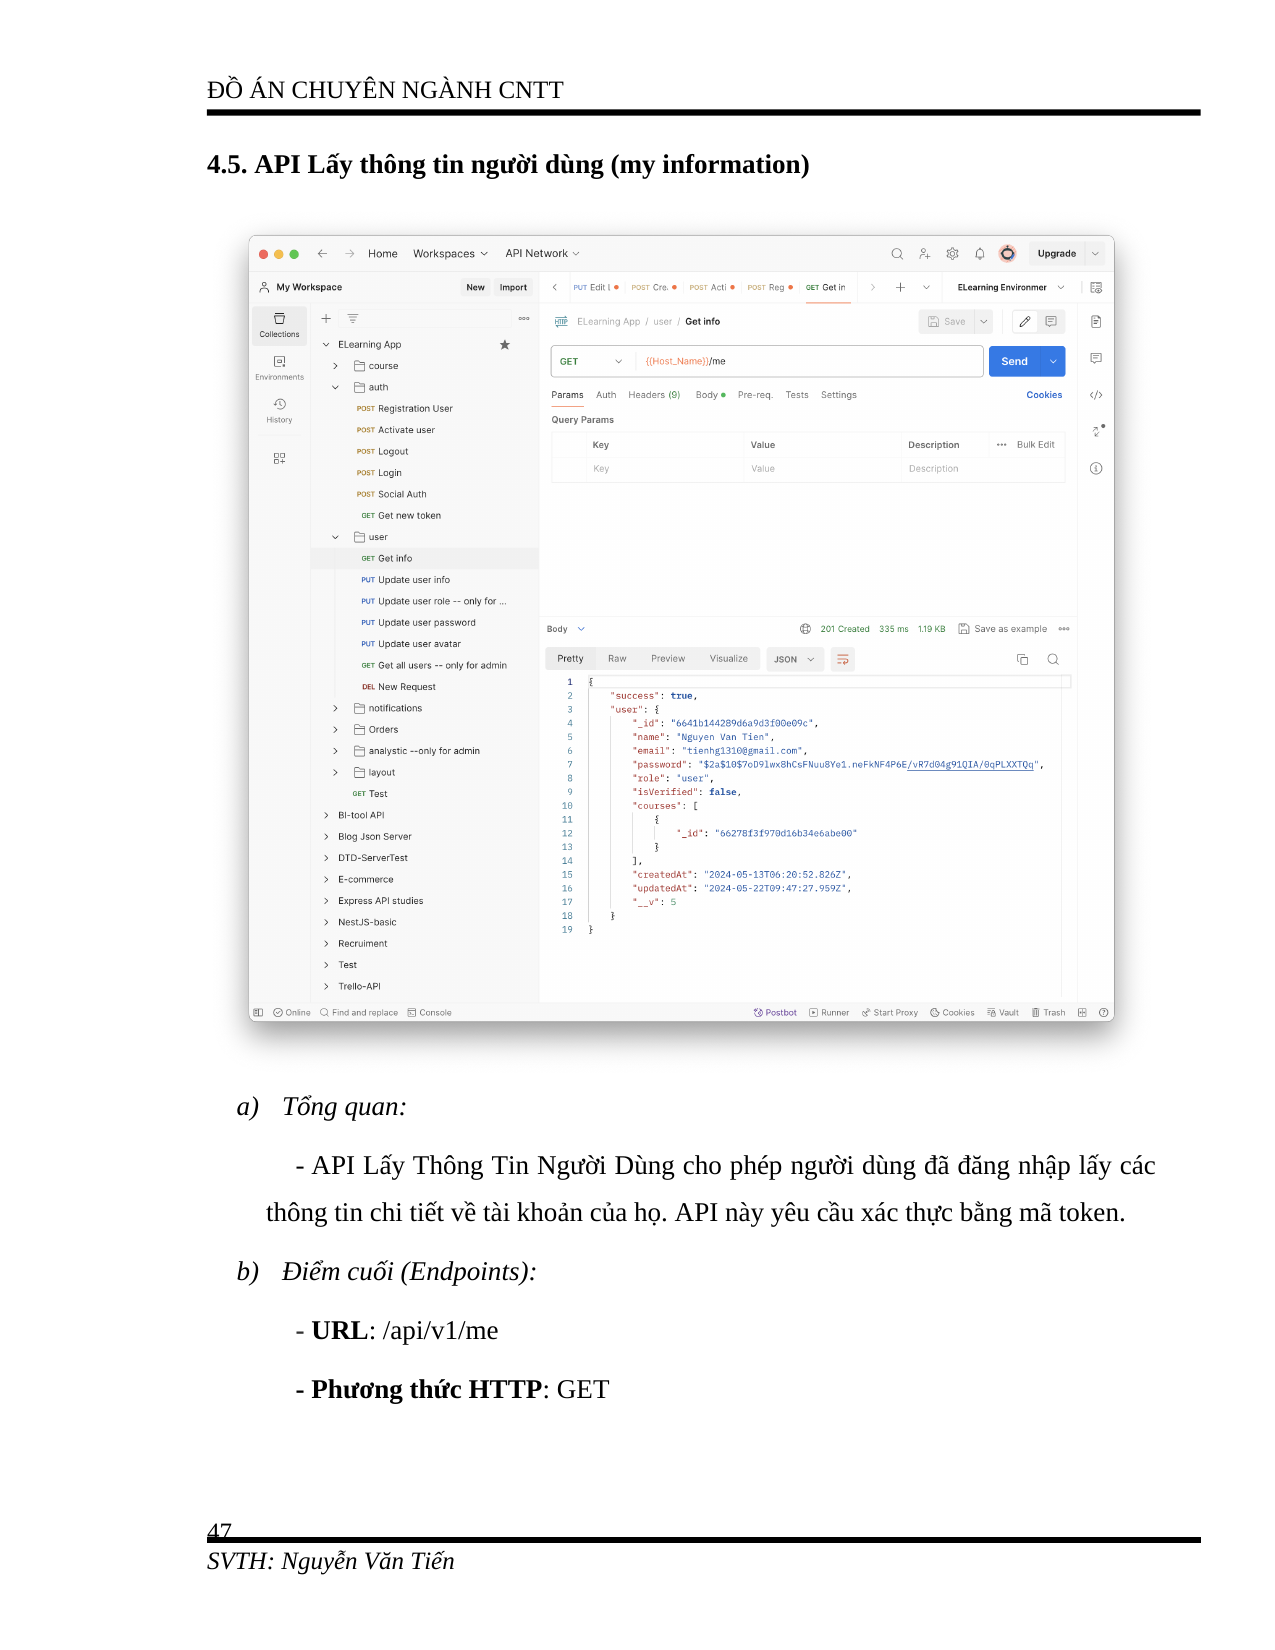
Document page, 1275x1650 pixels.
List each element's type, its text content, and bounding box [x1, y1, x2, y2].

picture [206, 206, 1157, 1078]
subtitle Điểm cuối (Endpoints): [236, 1255, 1157, 1286]
text Phương thức HTTP: GET [266, 1373, 1157, 1404]
text URL: /api/v1/me [266, 1314, 1157, 1345]
subtitle Tổng quan: [236, 1090, 1157, 1121]
text API Lấy Thông Tin Người Dùng cho phép người dùng đã đăng nhập lấy các thông tin chi tiết về tài khoản của họ. API này yêu cầu xác thực bằng mã token. [266, 1149, 1157, 1227]
subtitle API Lấy thông tin người dùng (my information) [207, 148, 1157, 179]
